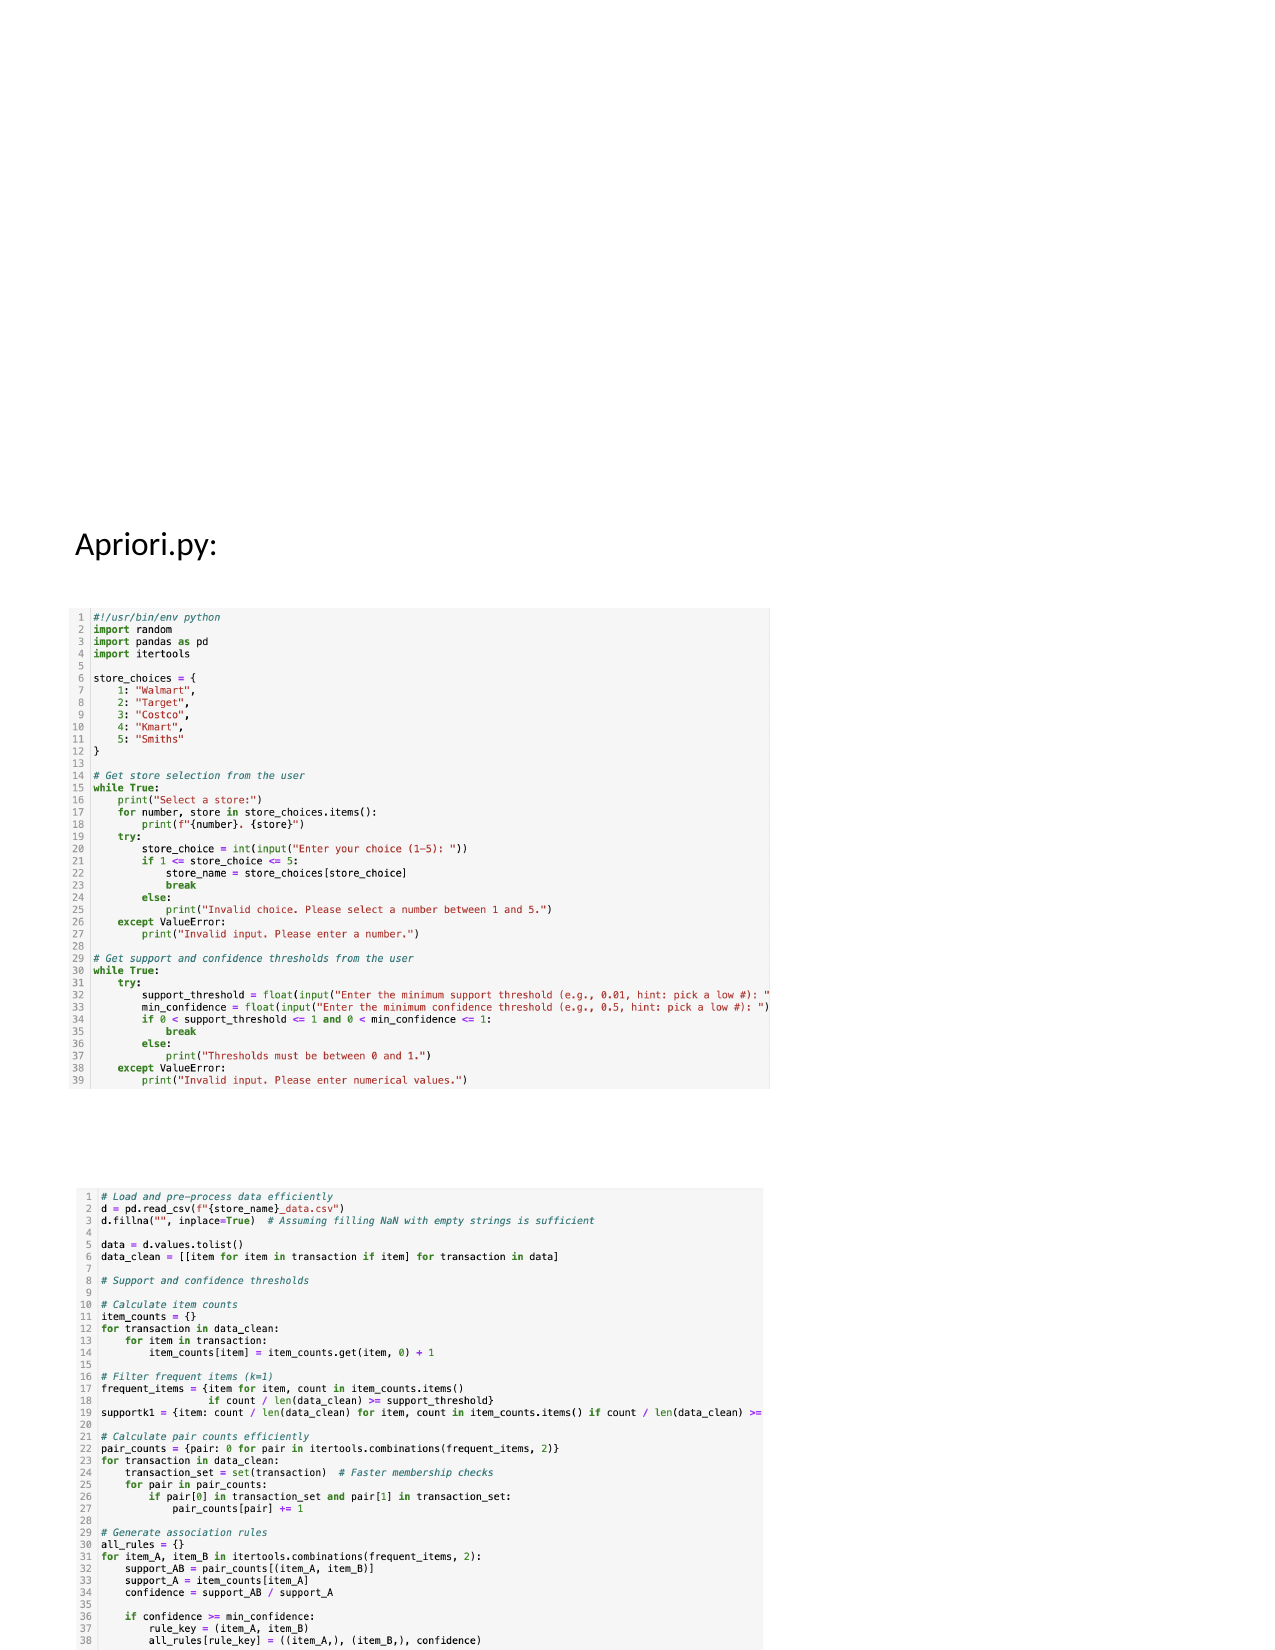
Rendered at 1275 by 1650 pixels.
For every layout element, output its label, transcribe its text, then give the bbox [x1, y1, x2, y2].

text Apriori.py: [75, 523, 1200, 564]
picture [67, 608, 770, 1089]
picture [75, 1188, 764, 1649]
